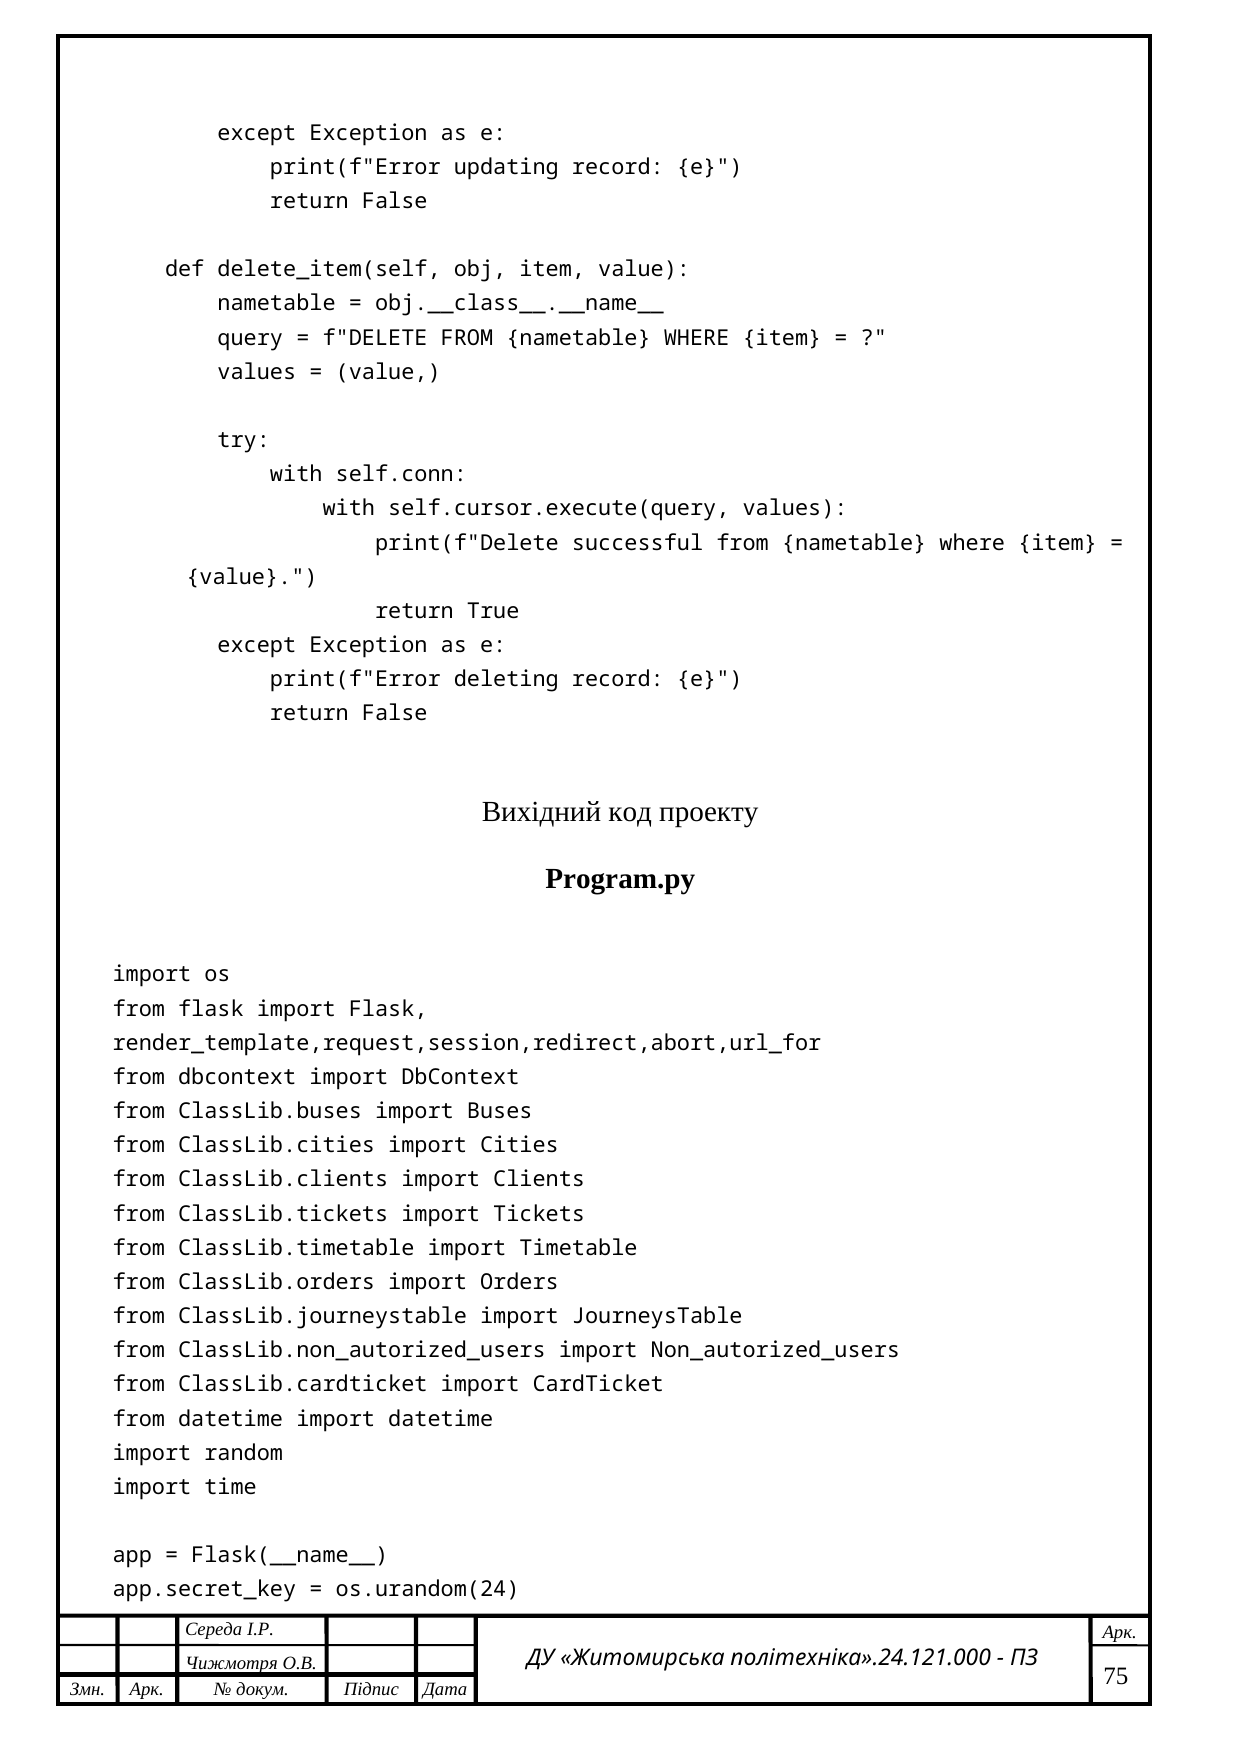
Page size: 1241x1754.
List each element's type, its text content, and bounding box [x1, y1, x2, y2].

text from ClassLib.cardticket import CardTicket [112, 1368, 1128, 1398]
text print(f"Error updating record: {e}") [112, 151, 1128, 181]
text import time [112, 1471, 1128, 1501]
text return False [112, 185, 1128, 215]
text from ClassLib.clients import Clients [112, 1163, 1128, 1193]
text print(f"Delete successful from {nametable} where {item} = {value}.") [112, 527, 1128, 591]
text nametable = obj.__class__.__name__ [112, 287, 1128, 317]
text from datetime import datetime [112, 1403, 1128, 1432]
text query = f"DELETE FROM {nametable} WHERE {item} = ?" [112, 322, 1128, 351]
text import os [112, 958, 1128, 988]
text from ClassLib.buses import Buses [112, 1095, 1128, 1125]
text try: [112, 424, 1128, 454]
text from ClassLib.orders import Orders [112, 1266, 1128, 1296]
text from dbcontext import DbContext [112, 1061, 1128, 1091]
text Program.py [112, 862, 1128, 895]
text with self.conn: [112, 458, 1128, 488]
text Вихідний код проекту [112, 794, 1128, 828]
text from ClassLib.non_autorized_users import Non_autorized_users [112, 1334, 1128, 1364]
text from ClassLib.tickets import Tickets [112, 1198, 1128, 1227]
text values = (value,) [112, 356, 1128, 386]
text app = Flask(__name__) [112, 1539, 1128, 1569]
text from flask import Flask, render_template,request,session,redirect,abort,url_for [112, 993, 1128, 1057]
text import random [112, 1437, 1128, 1467]
text print(f"Error deleting record: {e}") [112, 663, 1128, 693]
text from ClassLib.cities import Cities [112, 1129, 1128, 1159]
text return True [112, 595, 1128, 625]
text except Exception as e: [112, 117, 1128, 146]
text from ClassLib.timetable import Timetable [112, 1232, 1128, 1262]
text except Exception as e: [112, 629, 1128, 659]
text from ClassLib.journeystable import JourneysTable [112, 1300, 1128, 1330]
text return False [112, 697, 1128, 727]
text with self.cursor.execute(query, values): [112, 492, 1128, 522]
text app.secret_key = os.urandom(24) [112, 1573, 1128, 1603]
text def delete_item(self, obj, item, value): [112, 253, 1128, 283]
